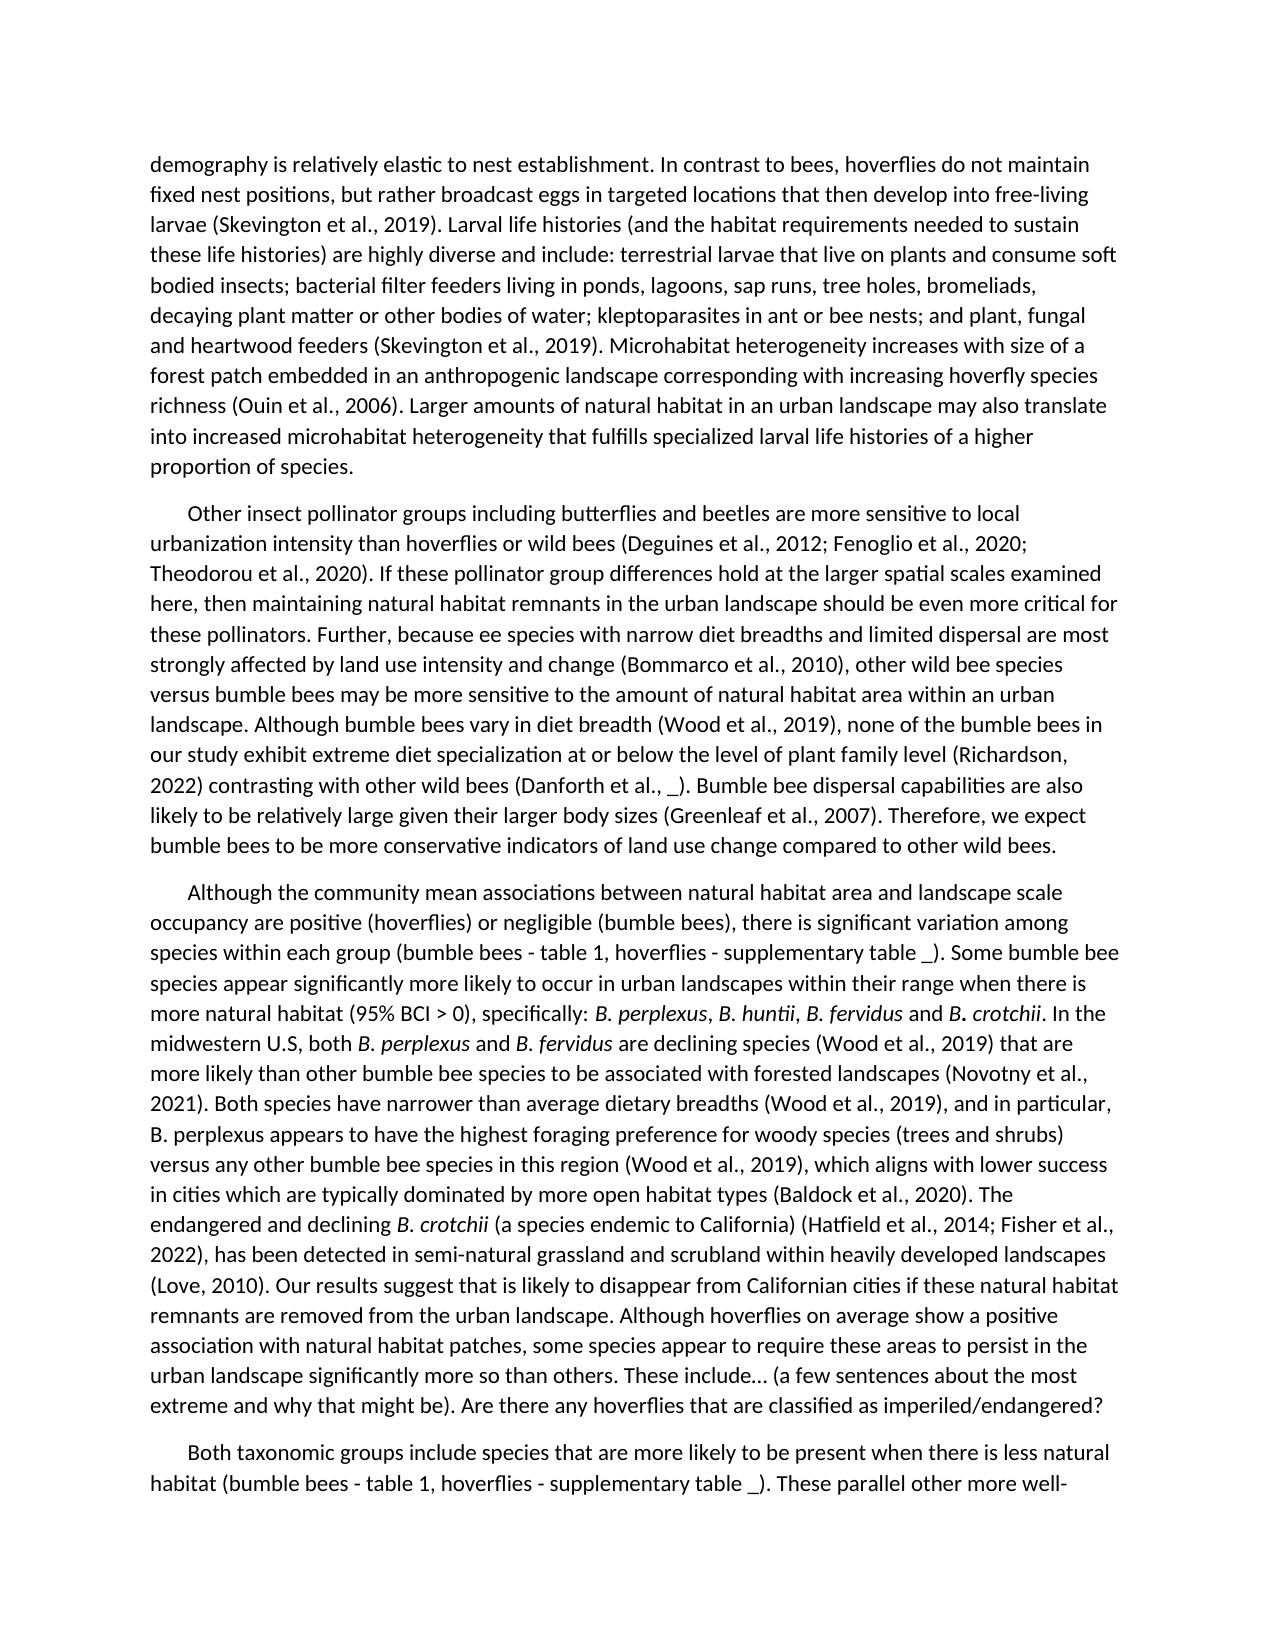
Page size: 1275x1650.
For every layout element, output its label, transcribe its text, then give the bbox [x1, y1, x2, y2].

text Other insect pollinator groups including butterflies and beetles are more sensitive to local urbanization intensity than hoverflies or wild bees (Deguines et al., 2012; Fenoglio et al., 2020; Theodorou et al., 2020). If these pollinator group differences hold at the larger spatial scales examined here, then maintaining natural habitat remnants in the urban landscape should be even more critical for these pollinators. Further, because ee species with narrow diet breadths and limited dispersal are most strongly affected by land use intensity and change (Bommarco et al., 2010), other wild bee species versus bumble bees may be more sensitive to the amount of natural habitat area within an urban landscape. Although bumble bees vary in diet breadth (Wood et al., 2019), none of the bumble bees in our study exhibit extreme diet specialization at or below the level of plant family level (Richardson, 2022) contrasting with other wild bees (Danforth et al., _). Bumble bee dispersal capabilities are also likely to be relatively large given their larger body sizes (Greenleaf et al., 2007). Therefore, we expect bumble bees to be more conservative indicators of land use change compared to other wild bees. [150, 499, 1125, 859]
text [150, 150, 1125, 480]
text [150, 1438, 1125, 1497]
text Although the community mean associations between natural habitat area and landscape scale occupancy are positive (hoverflies) or negligible (bumble bees), there is significant variation among species within each group (bumble bees - table 1, hoverflies - supplementary table _). Some bumble bee species appear significantly more likely to occur in urban landscapes within their range when there is more natural habitat (95% BCI > 0), specifically: B. perplexus, B. huntii, B. fervidus and B. crotchii. In the midwestern U.S, both B. perplexus and B. fervidus are declining species (Wood et al., 2019) that are more likely than other bumble bee species to be associated with forested landscapes (Novotny et al., 2021). Both species have narrower than average dietary breadths (Wood et al., 2019), and in particular, B. perplexus appears to have the highest foraging preference for woody species (trees and shrubs) versus any other bumble bee species in this region (Wood et al., 2019), which aligns with lower success in cities which are typically dominated by more open habitat types (Baldock et al., 2020). The endangered and declining B. crotchii (a species endemic to California) (Hatfield et al., 2014; Fisher et al., 2022), has been detected in semi-natural grassland and scrubland within heavily developed landscapes (Love, 2010). Our results suggest that is likely to disappear from Californian cities if these natural habitat remnants are removed from the urban landscape. Although hoverflies on average show a positive association with natural habitat patches, some species appear to require these areas to persist in the urban landscape significantly more so than others. These include… (a few sentences about the most extreme and why that might be). Are there any hoverflies that are classified as imperiled/endangered? [150, 878, 1125, 1420]
